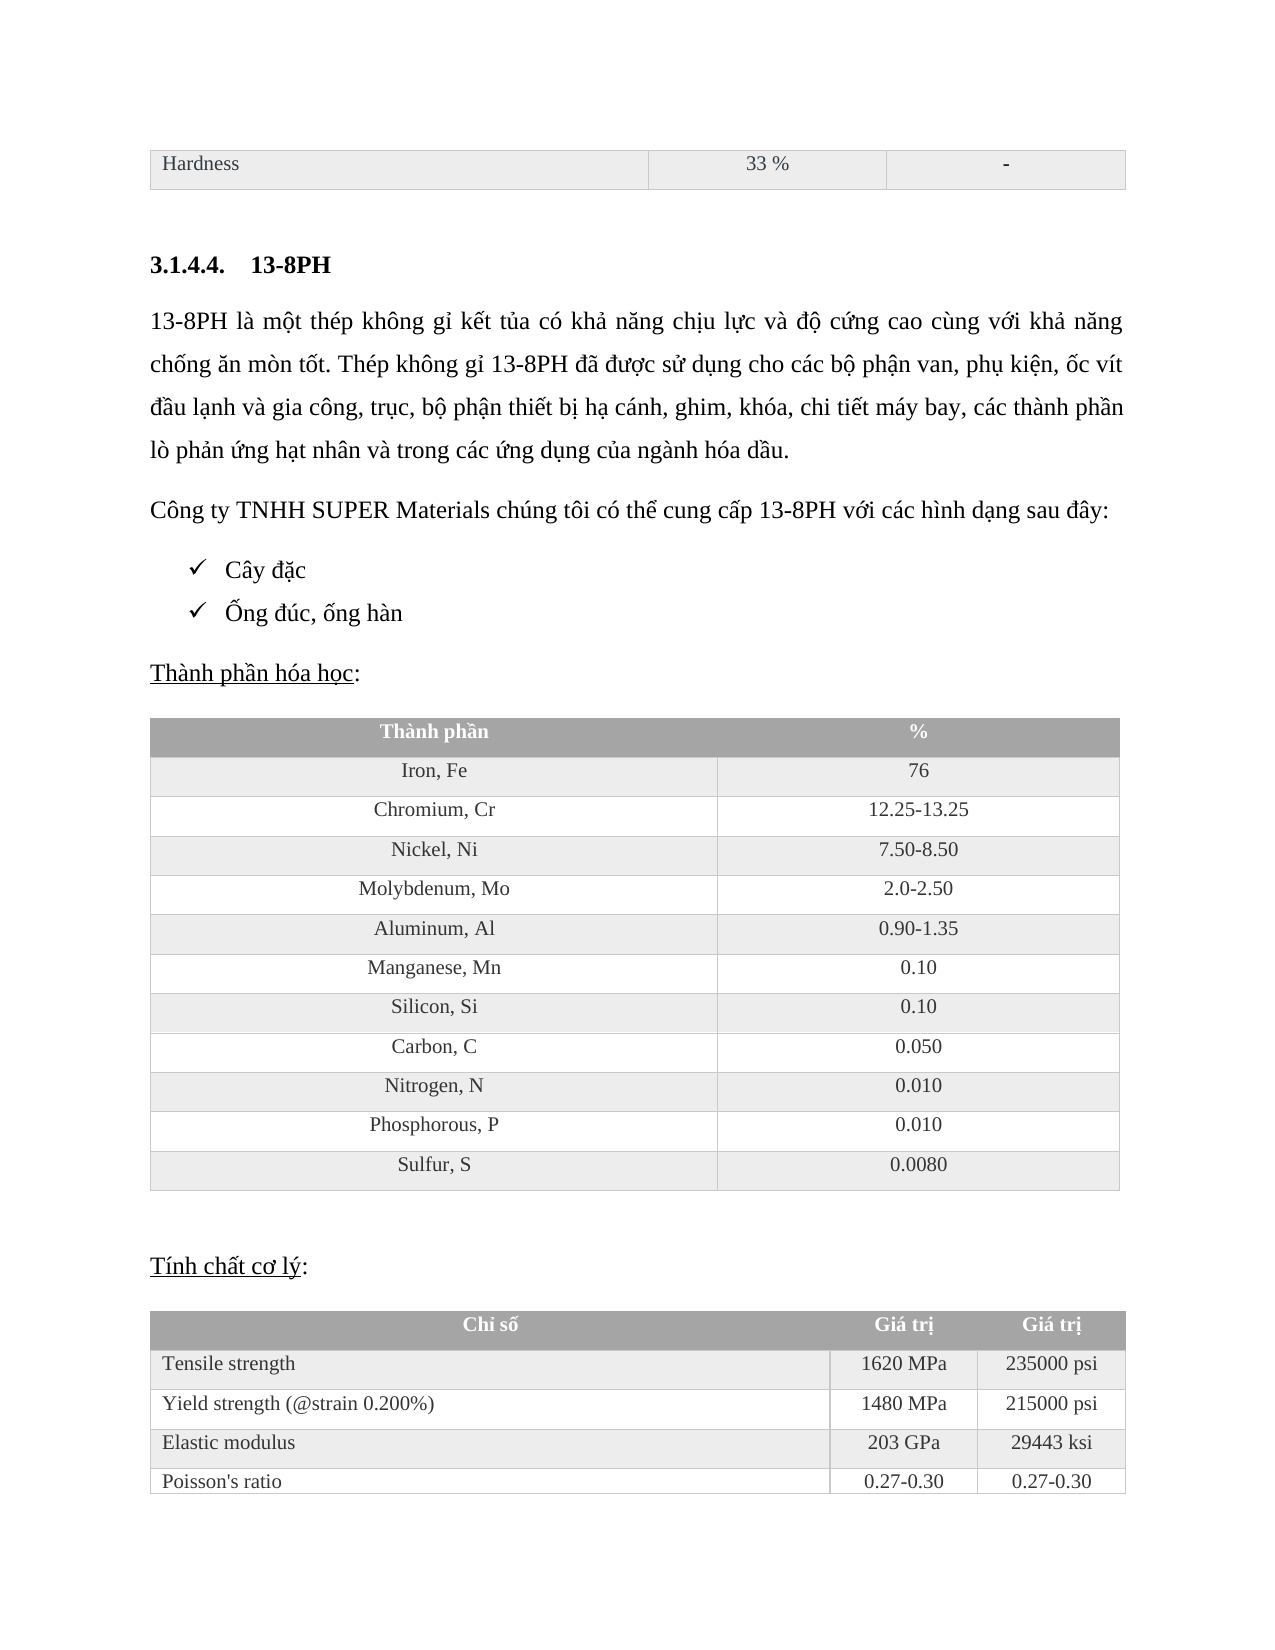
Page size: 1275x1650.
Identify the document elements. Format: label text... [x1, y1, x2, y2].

table_header Chỉ số [151, 1312, 829, 1350]
table_cell 0.90-1.35 [718, 915, 1119, 954]
table_cell Hardness [151, 151, 648, 189]
table_cell 7.50-8.50 [718, 837, 1119, 875]
table_cell Nitrogen, N [151, 1073, 717, 1111]
table_cell 33 % [649, 151, 886, 189]
table_cell Iron, Fe [151, 758, 717, 796]
table_cell Silicon, Si [151, 994, 717, 1032]
table_cell 0.10 [718, 994, 1119, 1032]
table_cell 0.010 [718, 1073, 1119, 1111]
table_cell 215000 psi [978, 1390, 1125, 1429]
table_header Giá trị [831, 1312, 977, 1350]
table_cell Nickel, Ni [151, 837, 717, 875]
table_cell Yield strength (@strain 0.200%) [151, 1390, 829, 1429]
table_cell Manganese, Mn [151, 955, 717, 993]
text Tính chất cơ lý: [150, 1251, 1125, 1279]
text Công ty TNHH SUPER Materials chúng tôi có thể cung cấp 13-8PH với các hình dạng sau đây: [150, 495, 1125, 524]
table_cell 12.25-13.25 [718, 797, 1119, 836]
table_cell 0.050 [718, 1034, 1119, 1072]
table_cell 2.0-2.50 [718, 876, 1119, 914]
table_cell 1620 MPa [831, 1351, 977, 1389]
table_cell Phosphorous, P [151, 1112, 717, 1151]
list Ống đúc, ống hàn [187, 598, 1125, 627]
table_cell - [887, 151, 1125, 189]
table_cell Elastic modulus [151, 1430, 829, 1468]
table_cell 235000 psi [978, 1351, 1125, 1389]
table_cell Carbon, C [151, 1034, 717, 1072]
text Thành phần hóa học: [150, 658, 1125, 686]
table_header % [718, 719, 1119, 757]
table_cell Chromium, Cr [151, 797, 717, 836]
text 13-8PH là một thép không gỉ kết tủa có khả năng chịu lực và độ cứng cao cùng với khả năng chống ăn mòn tốt. Thép không gỉ 13-8PH đã được sử dụng cho các bộ phận van, phụ kiện, ốc vít đầu lạnh và gia công, trục, bộ phận thiết bị hạ cánh, ghim, khóa, chi tiết máy bay, các thành phần lò phản ứng hạt nhân và trong các ứng dụng của ngành hóa dầu. [150, 306, 1125, 464]
table_cell Sulfur, S [151, 1152, 717, 1190]
table_cell 0.0080 [718, 1152, 1119, 1190]
table_header Thành phần [151, 719, 717, 757]
list Cây đặc [187, 555, 1125, 583]
table_cell 0.10 [718, 955, 1119, 993]
table_cell 203 GPa [831, 1430, 977, 1468]
table_cell Tensile strength [151, 1351, 829, 1389]
table_cell Aluminum, Al [151, 915, 717, 954]
table_cell 1480 MPa [831, 1390, 977, 1429]
table_cell 0.010 [718, 1112, 1119, 1151]
table_cell Poisson's ratio [151, 1469, 829, 1493]
subtitle 13-8PH [150, 250, 1125, 279]
table_header Giá trị [978, 1312, 1125, 1350]
table_cell 0.27-0.30 [978, 1469, 1125, 1493]
table_cell Molybdenum, Mo [151, 876, 717, 914]
table_cell 29443 ksi [978, 1430, 1125, 1468]
table_cell 0.27-0.30 [831, 1469, 977, 1493]
table_cell 76 [718, 758, 1119, 796]
